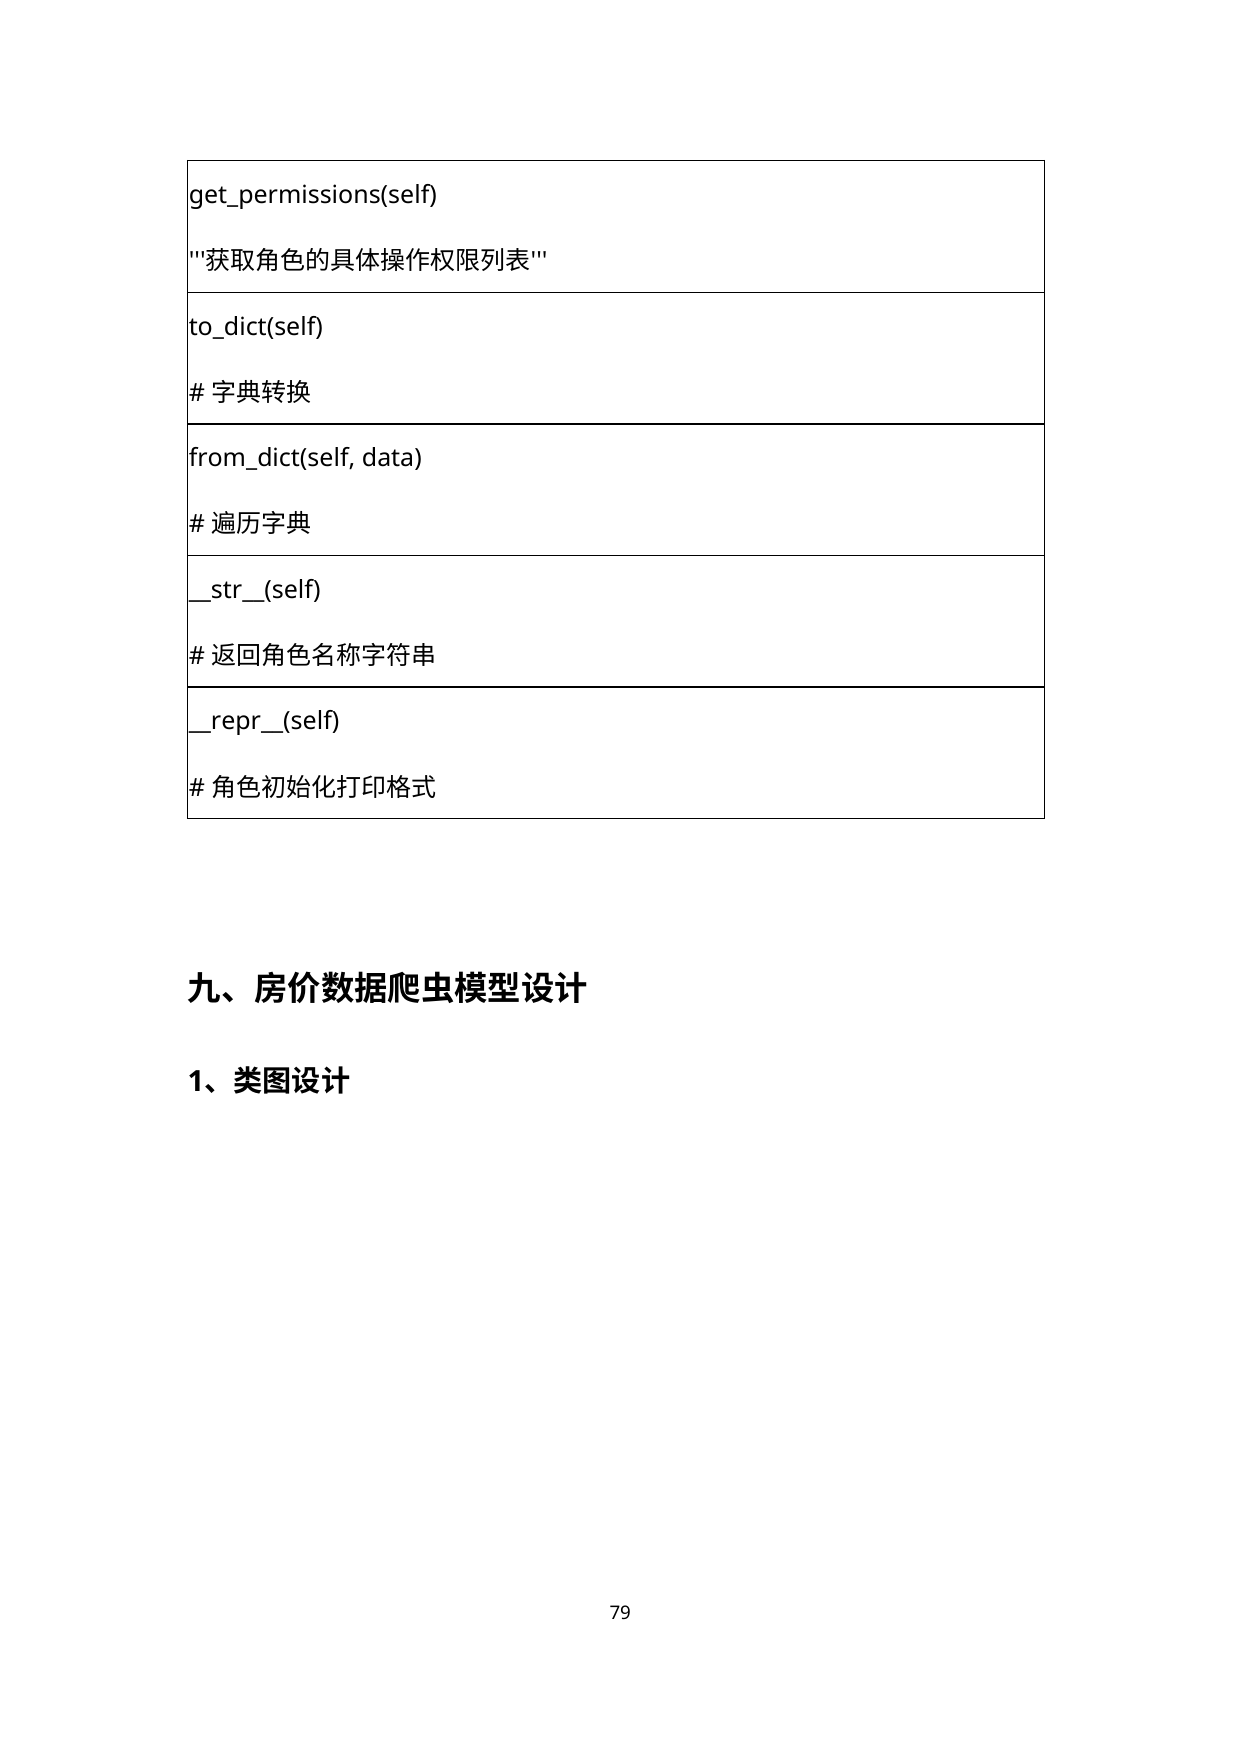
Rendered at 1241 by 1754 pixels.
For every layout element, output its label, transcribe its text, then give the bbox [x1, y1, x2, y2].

table_cell from_dict(self, data) # 遍历字典 [188, 425, 1044, 554]
table_cell get_permissions(self) '''获取角色的具体操作权限列表''' [188, 161, 1044, 291]
table_cell __repr__(self) # 角色初始化打印格式 [188, 688, 1044, 818]
table_cell to_dict(self) # 字典转换 [188, 293, 1044, 423]
text 九、房价数据爬虫模型设计 [187, 954, 1053, 1019]
text 1、类图设计 [187, 1046, 1053, 1111]
table_cell __str__(self) # 返回角色名称字符串 [188, 556, 1044, 686]
